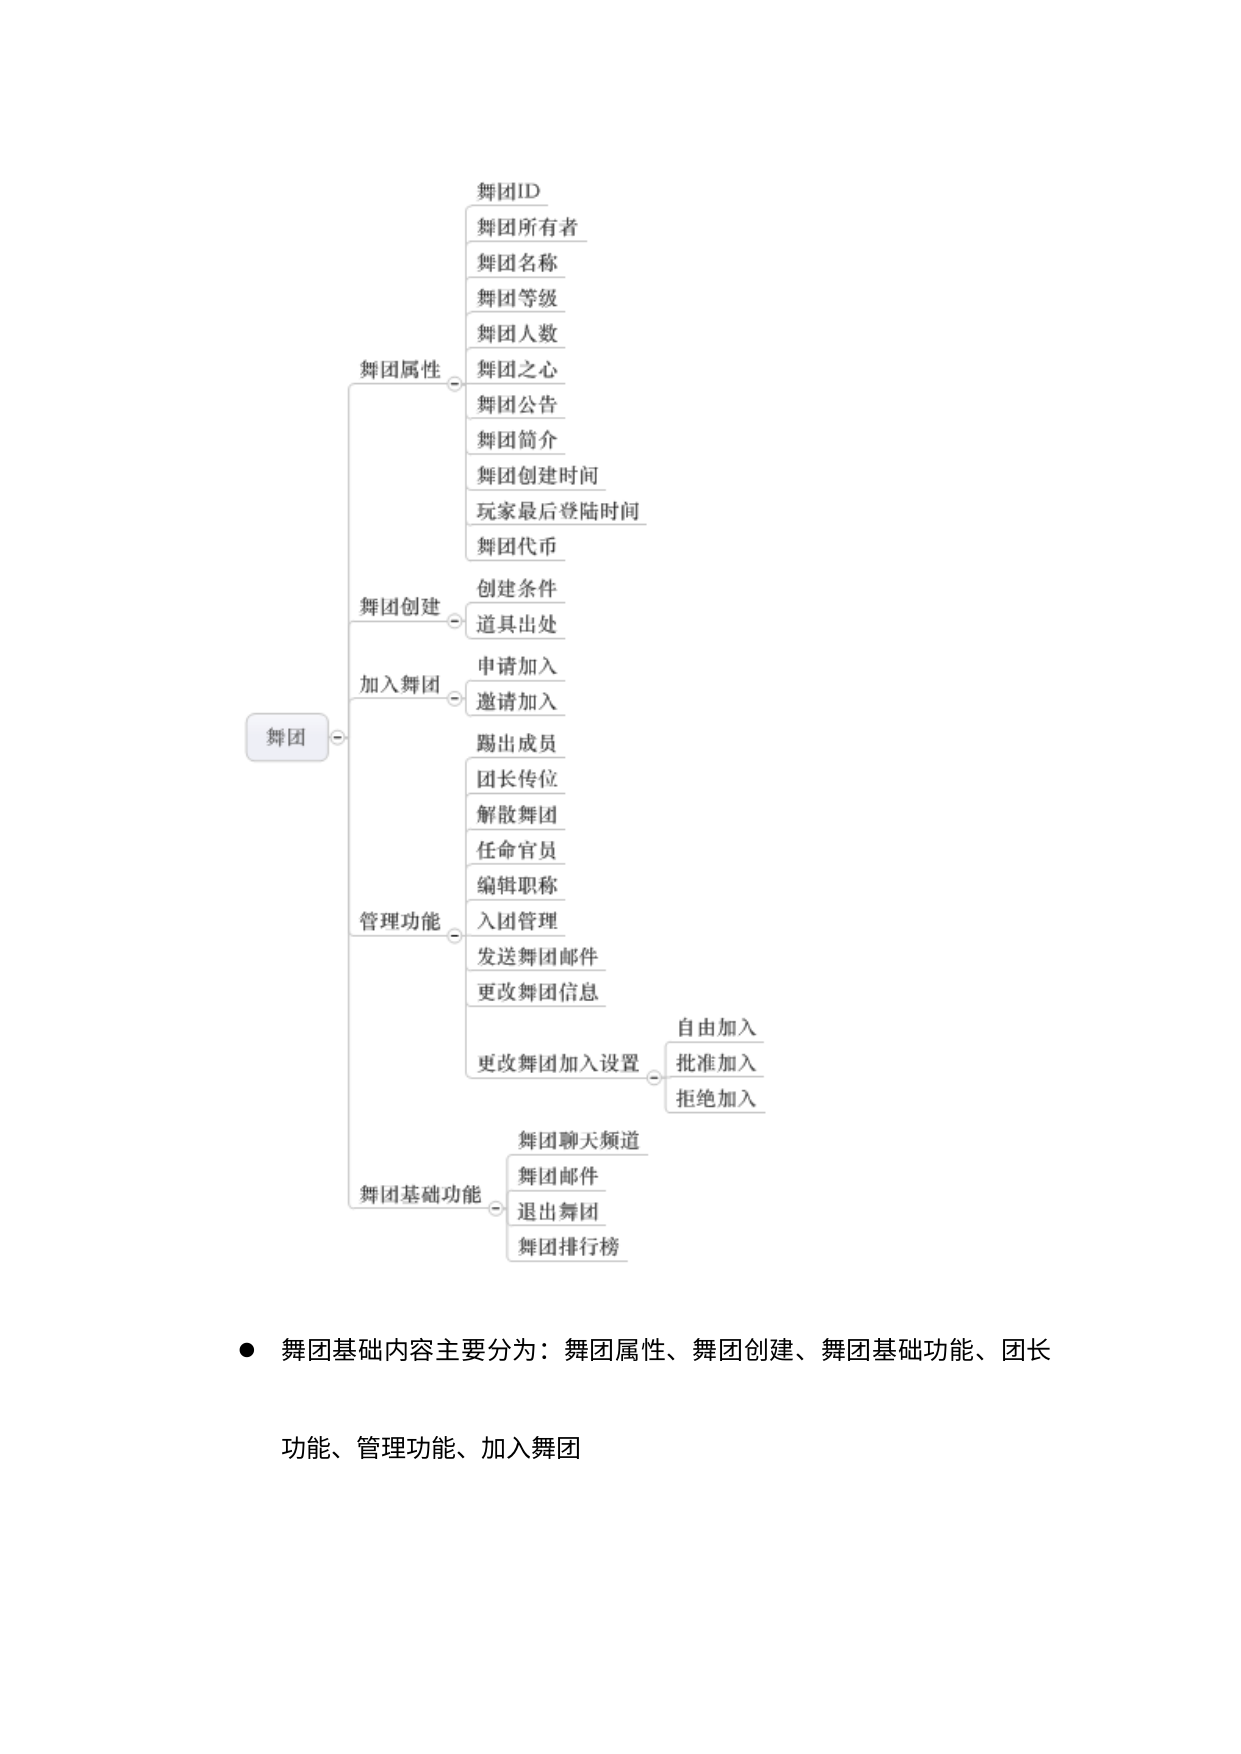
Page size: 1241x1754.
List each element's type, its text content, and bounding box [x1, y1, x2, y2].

picture [187, 162, 894, 1292]
list 舞团基础内容主要分为：舞团属性、舞团创建、舞团基础功能、团长功能、管理功能、加入舞团 [237, 1316, 1053, 1479]
